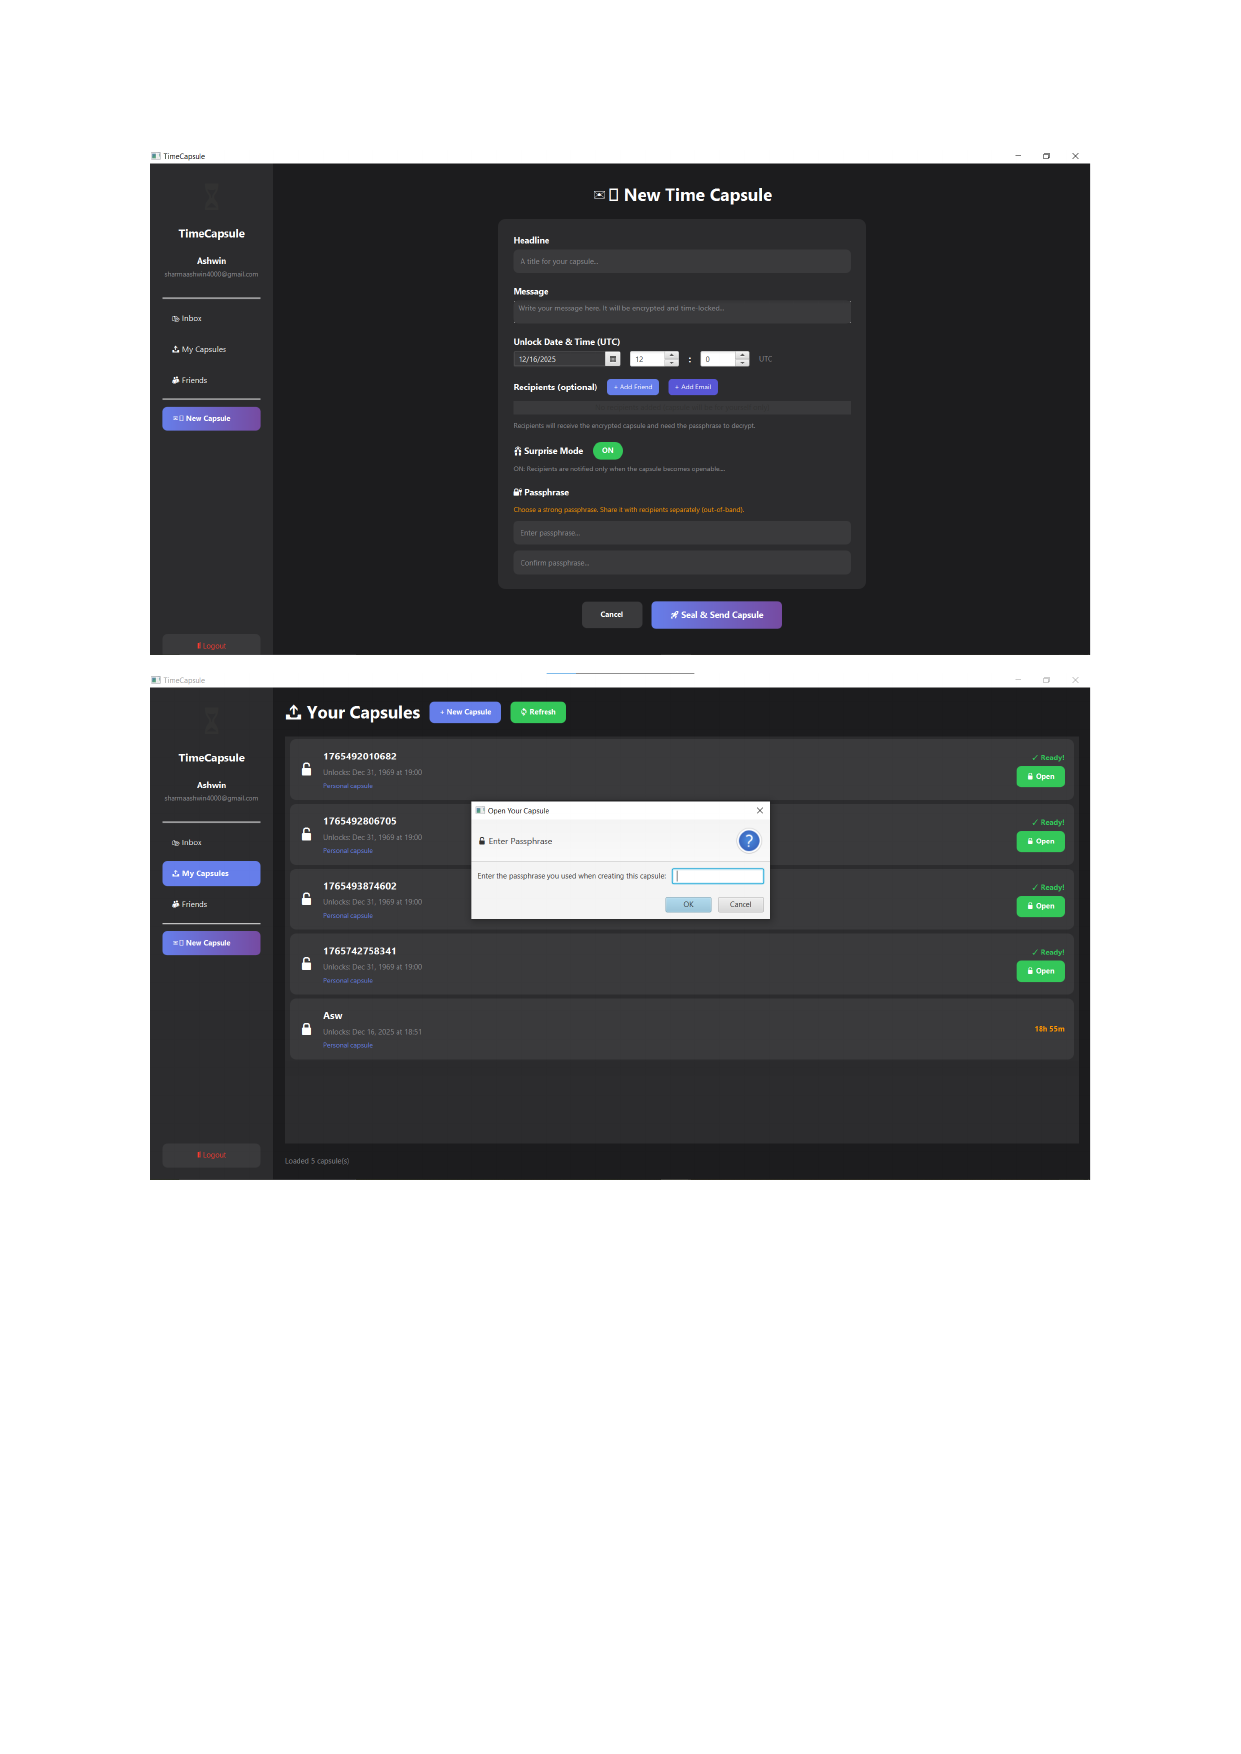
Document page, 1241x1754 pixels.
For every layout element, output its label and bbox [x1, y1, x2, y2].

picture [150, 150, 1091, 655]
picture [150, 673, 1091, 1180]
